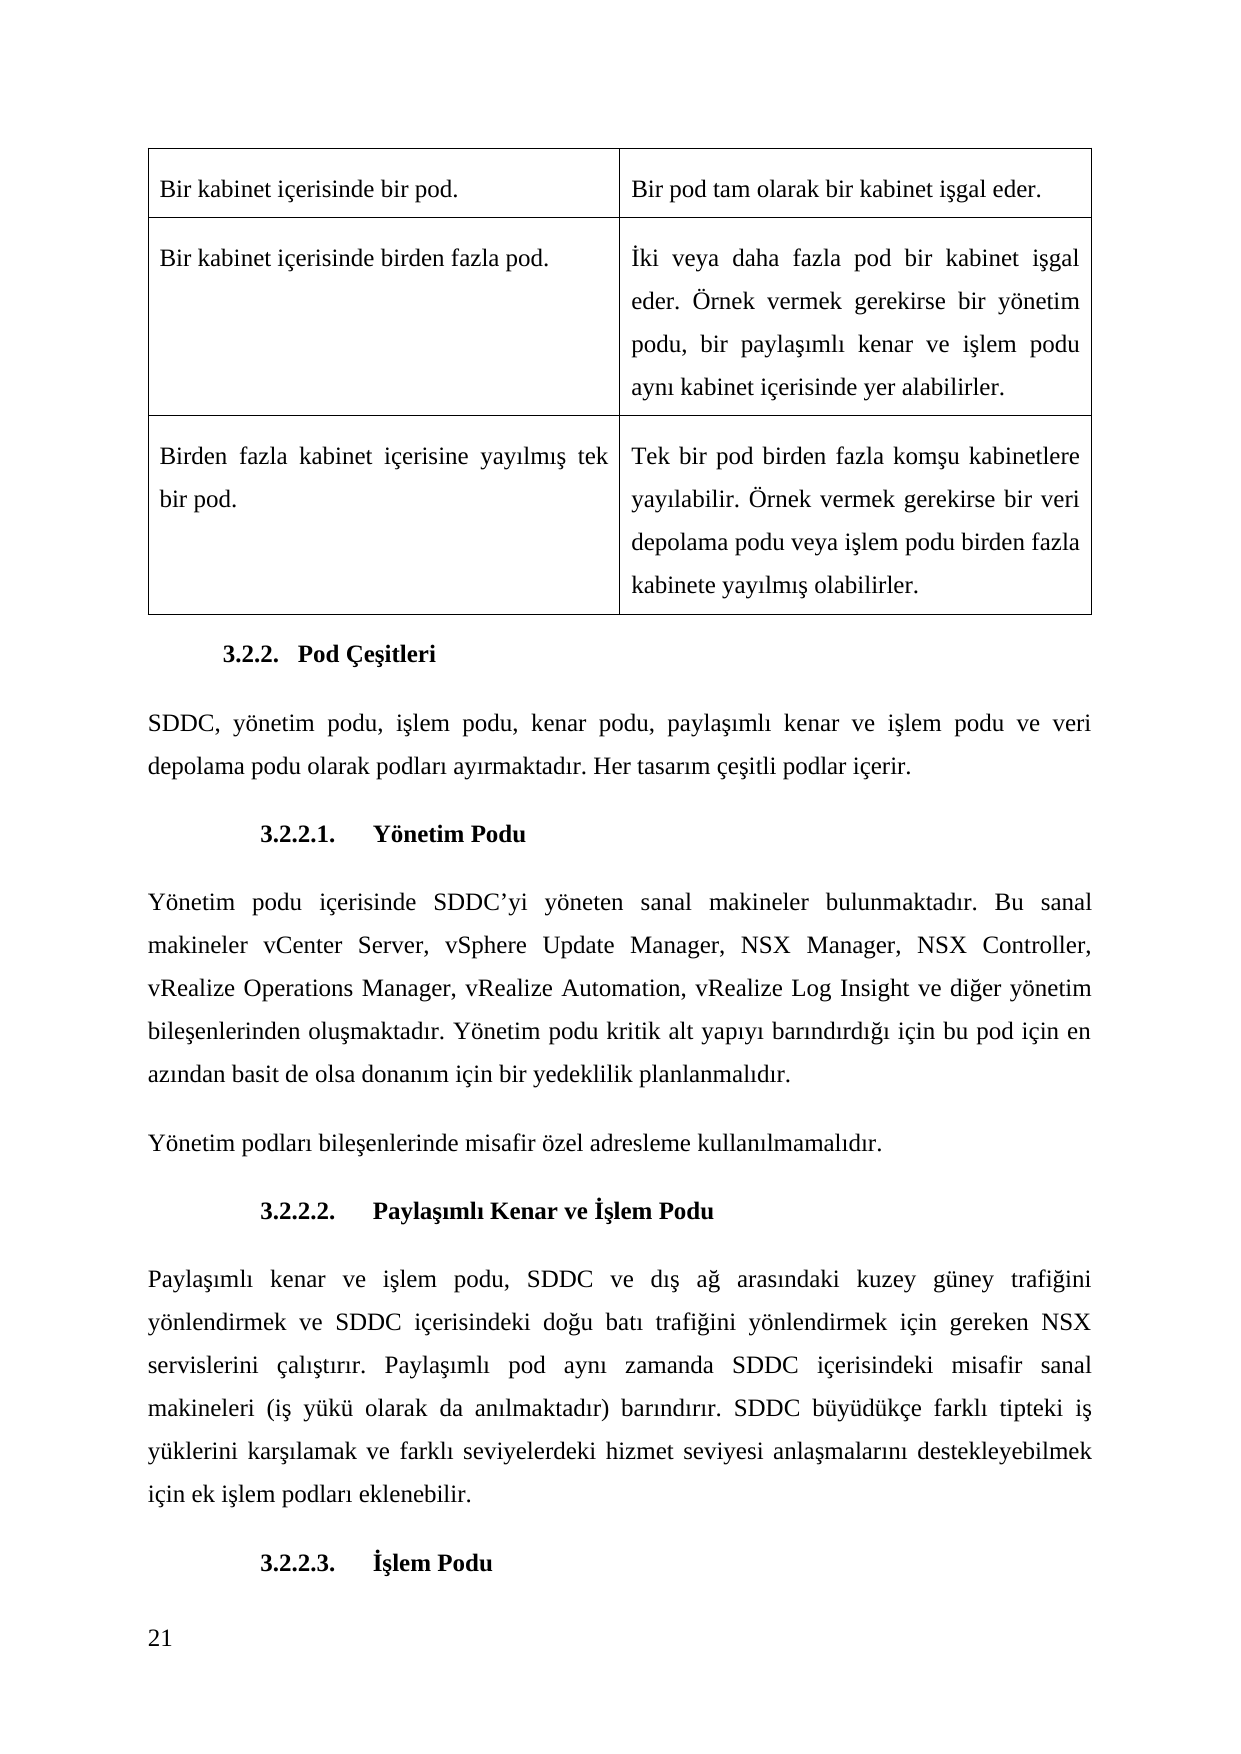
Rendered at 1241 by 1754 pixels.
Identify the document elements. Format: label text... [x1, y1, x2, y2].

list Paylaşımlı Kenar ve İşlem Podu [260, 1196, 1093, 1224]
list Yönetim Podu [260, 819, 1093, 848]
text SDDC, yönetim podu, işlem podu, kenar podu, paylaşımlı kenar ve işlem podu ve veri depolama podu olarak podları ayırmaktadır. Her tasarım çeşitli podlar içerir. [148, 708, 1093, 779]
list Pod Çeşitleri [223, 639, 1093, 668]
table_cell Tek bir pod birden fazla komşu kabinetlere yayılabilir. Örnek vermek gerekirse bir veri depolama podu veya işlem podu birden fazla kabinete yayılmış olabilirler. [620, 416, 1091, 613]
table_cell Bir kabinet içerisinde birden fazla pod. [149, 218, 619, 415]
table_cell İki veya daha fazla pod bir kabinet işgal eder. Örnek vermek gerekirse bir yönetim podu, bir paylaşımlı kenar ve işlem podu aynı kabinet içerisinde yer alabilirler. [620, 218, 1091, 415]
table_header Bir pod tam olarak bir kabinet işgal eder. [620, 149, 1091, 217]
table_cell Birden fazla kabinet içerisine yayılmış tek bir pod. [149, 416, 619, 613]
table_header Bir kabinet içerisinde bir pod. [149, 149, 619, 217]
list İşlem Podu [260, 1548, 1093, 1576]
text Yönetim podları bileşenlerinde misafir özel adresleme kullanılmamalıdır. [148, 1128, 1093, 1156]
text Paylaşımlı kenar ve işlem podu, SDDC ve dış ağ arasındaki kuzey güney trafiğini yönlendirmek ve SDDC içerisindeki doğu batı trafiğini yönlendirmek için gereken NSX servislerini çalıştırır. Paylaşımlı pod aynı zamanda SDDC içerisindeki misafir sanal makineleri (iş yükü olarak da anılmaktadır) barındırır. SDDC büyüdükçe farklı tipteki iş yüklerini karşılamak ve farklı seviyelerdeki hizmet seviyesi anlaşmalarını destekleyebilmek için ek işlem podları eklenebilir. [148, 1264, 1093, 1508]
text Yönetim podu içerisinde SDDC’yi yöneten sanal makineler bulunmaktadır. Bu sanal makineler vCenter Server, vSphere Update Manager, NSX Manager, NSX Controller, vRealize Operations Manager, vRealize Automation, vRealize Log Insight ve diğer yönetim bileşenlerinden oluşmaktadır. Yönetim podu kritik alt yapıyı barındırdığı için bu pod için en azından basit de olsa donanım için bir yedeklilik planlanmalıdır. [148, 887, 1093, 1088]
